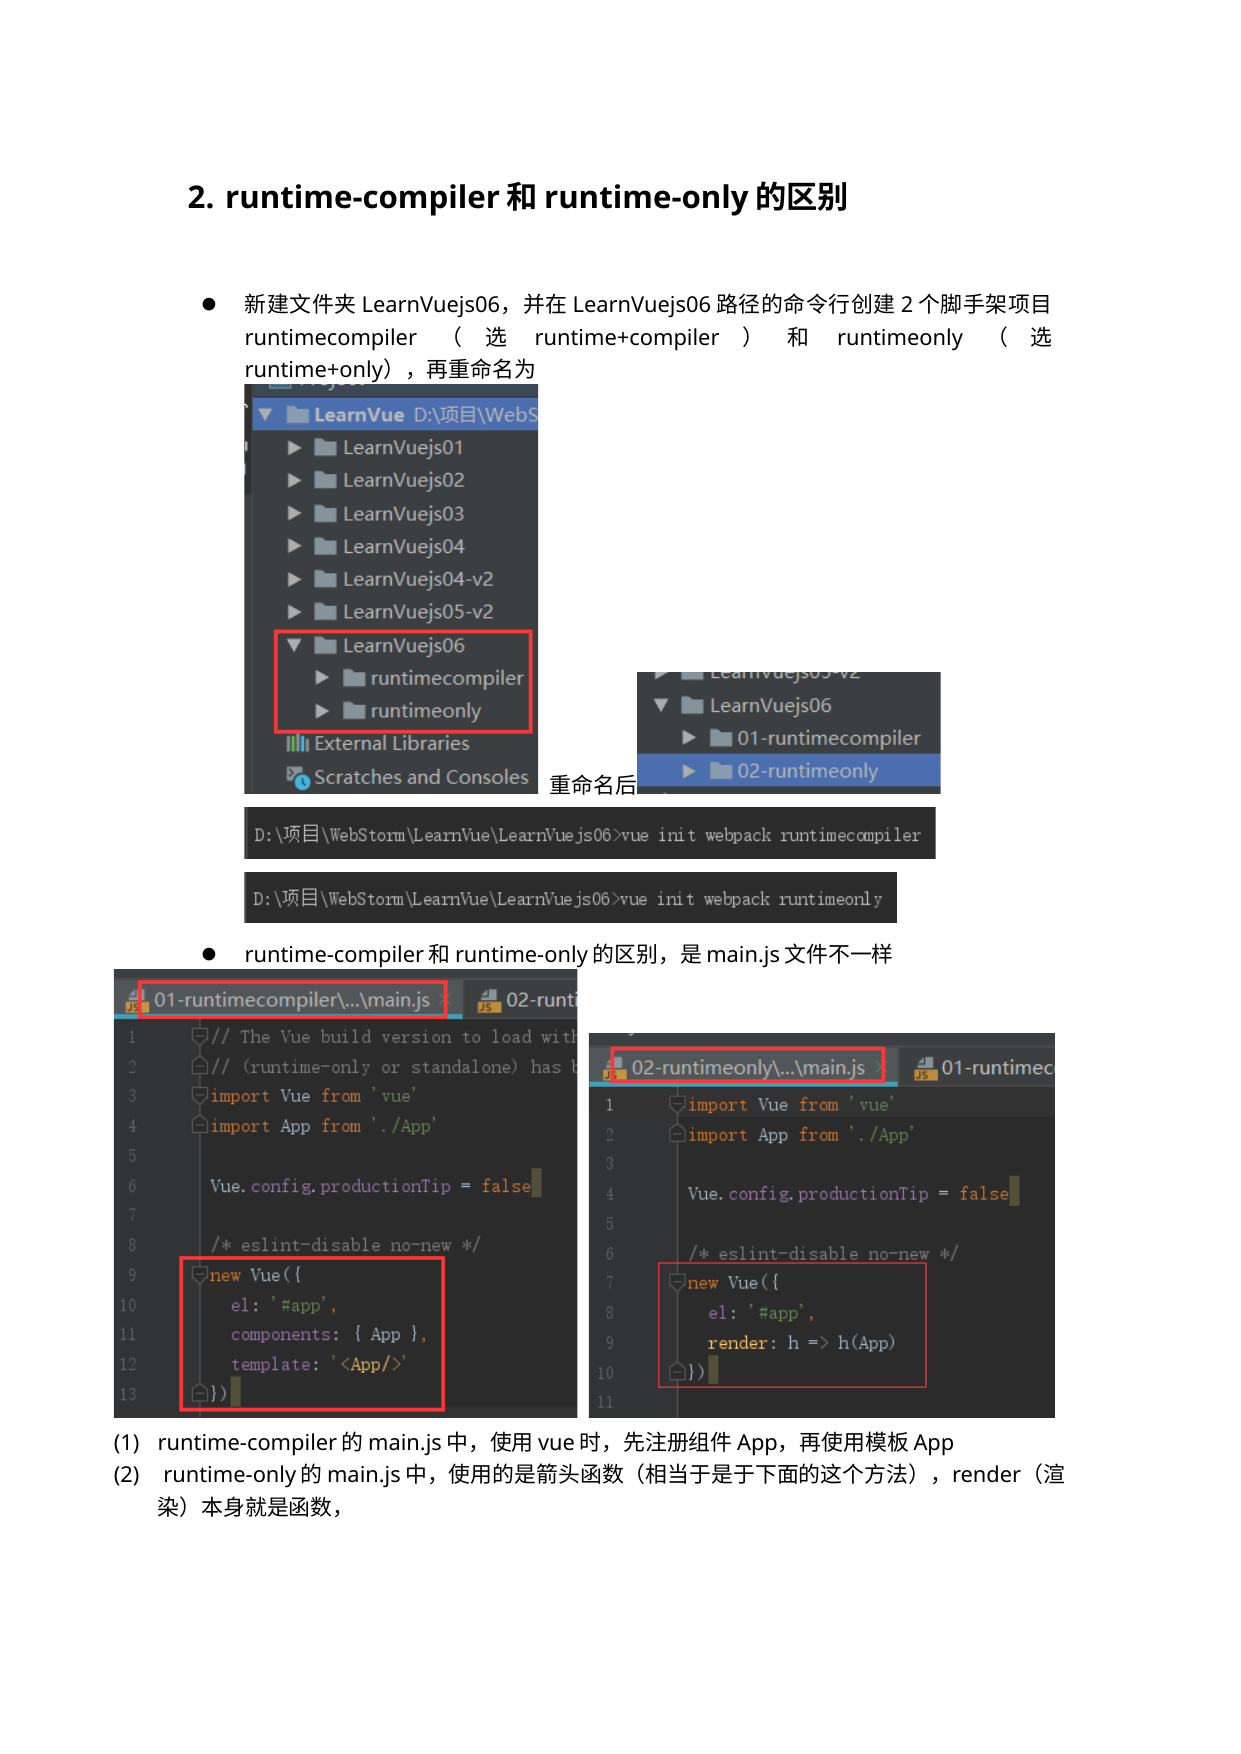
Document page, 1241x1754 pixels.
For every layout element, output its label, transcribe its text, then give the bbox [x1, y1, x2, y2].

picture [244, 872, 897, 923]
list runtime-compiler的main.js中，使用vue时，先注册组件App，再使用模板App [114, 1425, 1103, 1457]
picture [244, 807, 936, 859]
picture [637, 672, 941, 794]
list runtime-only的main.js中，使用的是箭头函数（相当于是于下面的这个方法），render（渲染）本身就是函数， [114, 1457, 1103, 1522]
subtitle runtime-compiler和runtime-only的区别 [187, 162, 1053, 227]
picture [588, 1033, 1055, 1418]
list runtime-compiler和runtime-only的区别，是main.js文件不一样 [201, 937, 1053, 970]
picture [244, 384, 539, 794]
picture [113, 969, 578, 1418]
list 新建文件夹LearnVuejs06，并在LearnVuejs06路径的命令行创建2个脚手架项目runtimecompiler（选runtime+compiler）和runtimeonly（选runtime+only），再重命名为 [201, 287, 1053, 385]
